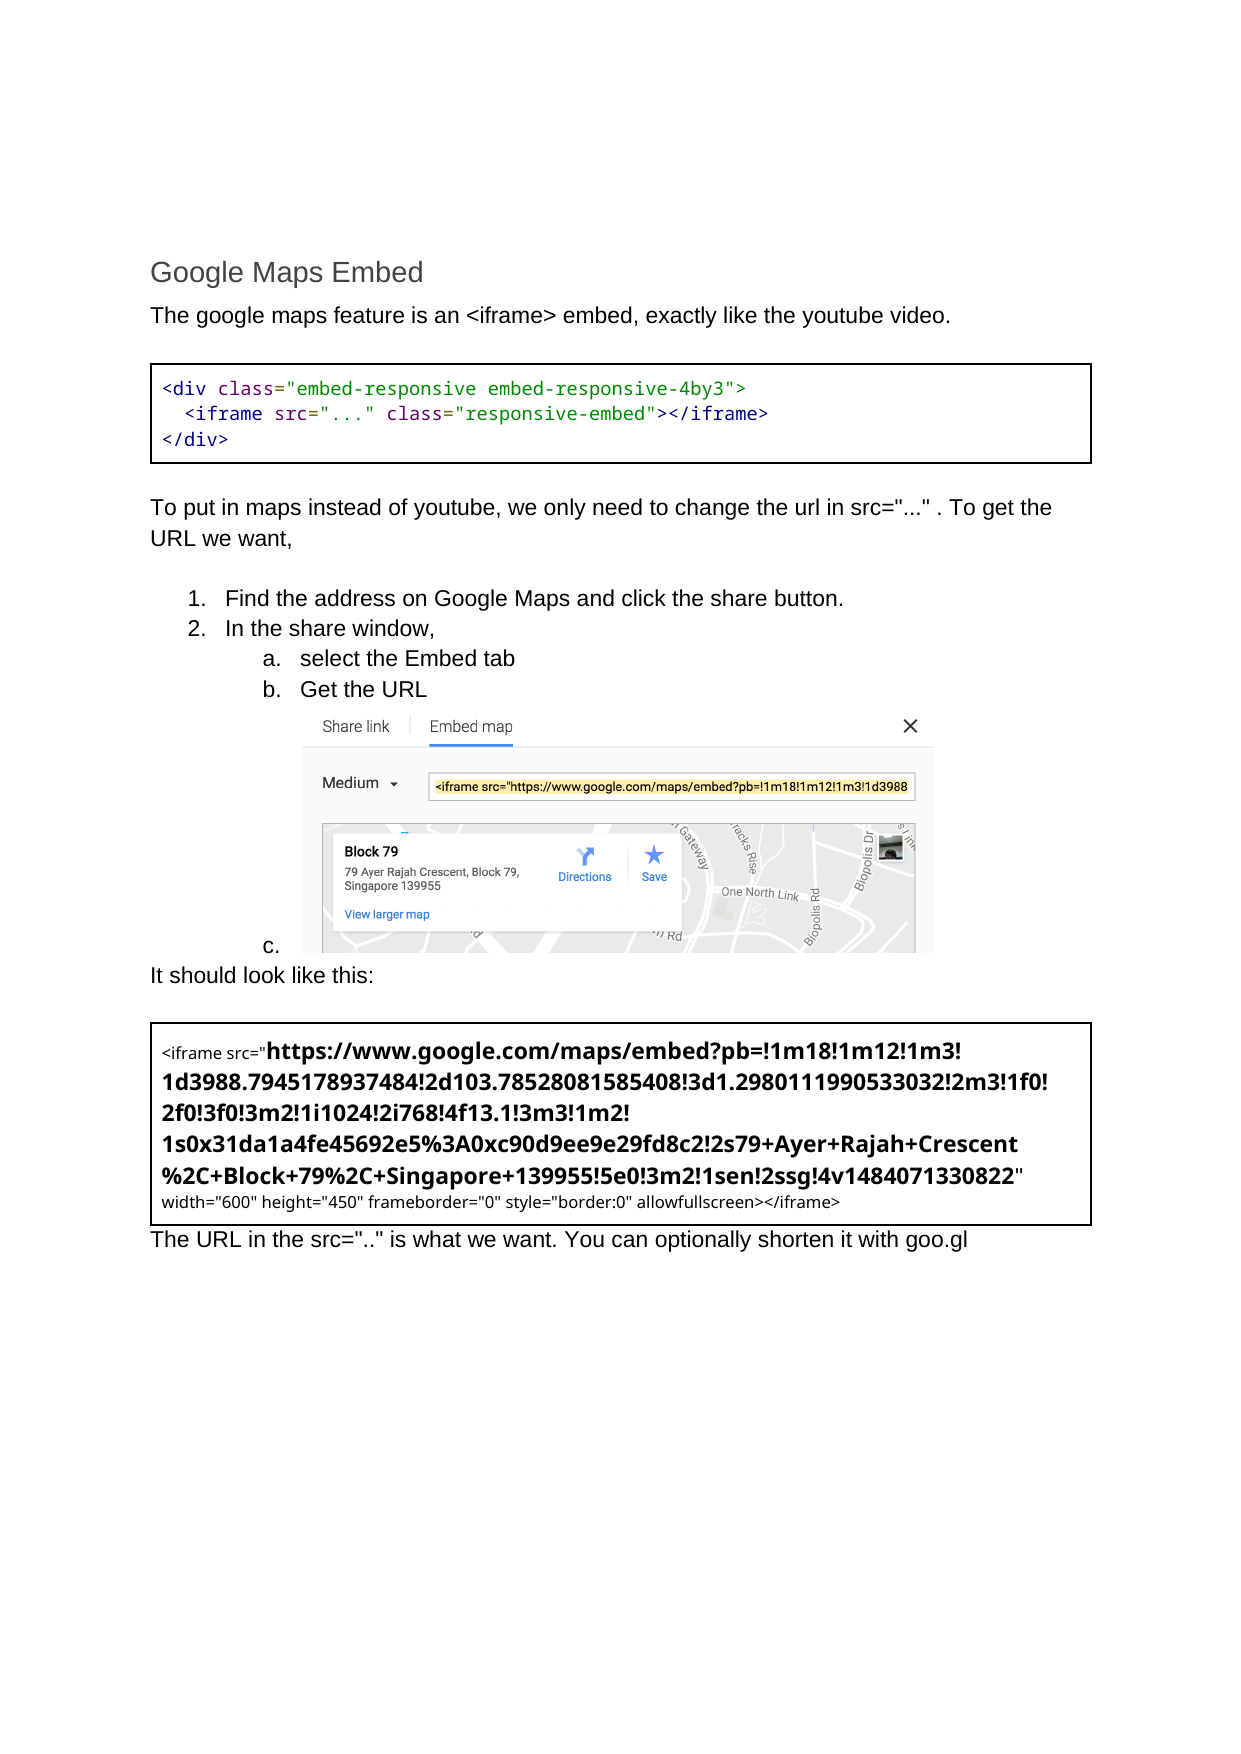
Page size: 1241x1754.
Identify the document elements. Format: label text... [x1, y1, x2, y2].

table_header <div class="embed-responsive embed-responsive-4by3"> <iframe src="..." class="responsive-embed"></iframe> </div> [152, 365, 1090, 462]
text It should look like this: [150, 962, 1090, 988]
list Get the URL [262, 676, 1090, 702]
subtitle Google Maps Embed [150, 255, 1090, 289]
text The URL in the src=".." is what we want. You can optionally shorten it with goo.gl [150, 1226, 1090, 1252]
list Find the address on Google Maps and click the share button. [187, 585, 1090, 611]
list select the Embed tab [262, 645, 1090, 672]
table_header <iframe src="https://www.google.com/maps/embed?pb=!1m18!1m12!1m3!1d3988.7945178937484!2d103.78528081585408!3d1.2980111990533032!2m3!1f0!2f0!3f0!3m2!1i1024!2i768!4f13.1!3m3!1m2!1s0x31da1a4fe45692e5%3A0xc90d9ee9e29fd8c2!2s79+Ayer+Rajah+Crescent%2C+Block+79%2C+Singapore+139955!5e0!3m2!1sen!2ssg!4v1484071330822" width="600" height="450" frameborder="0" style="border:0" allowfullscreen></iframe> [152, 1024, 1090, 1224]
text The google maps feature is an <iframe> embed, exactly like the youtube video. [150, 302, 1090, 328]
picture [300, 705, 934, 953]
text To put in maps instead of youtube, we only need to change the url in src="..." . To get the URL we want, [150, 494, 1090, 551]
list In the share window, [187, 615, 1090, 641]
